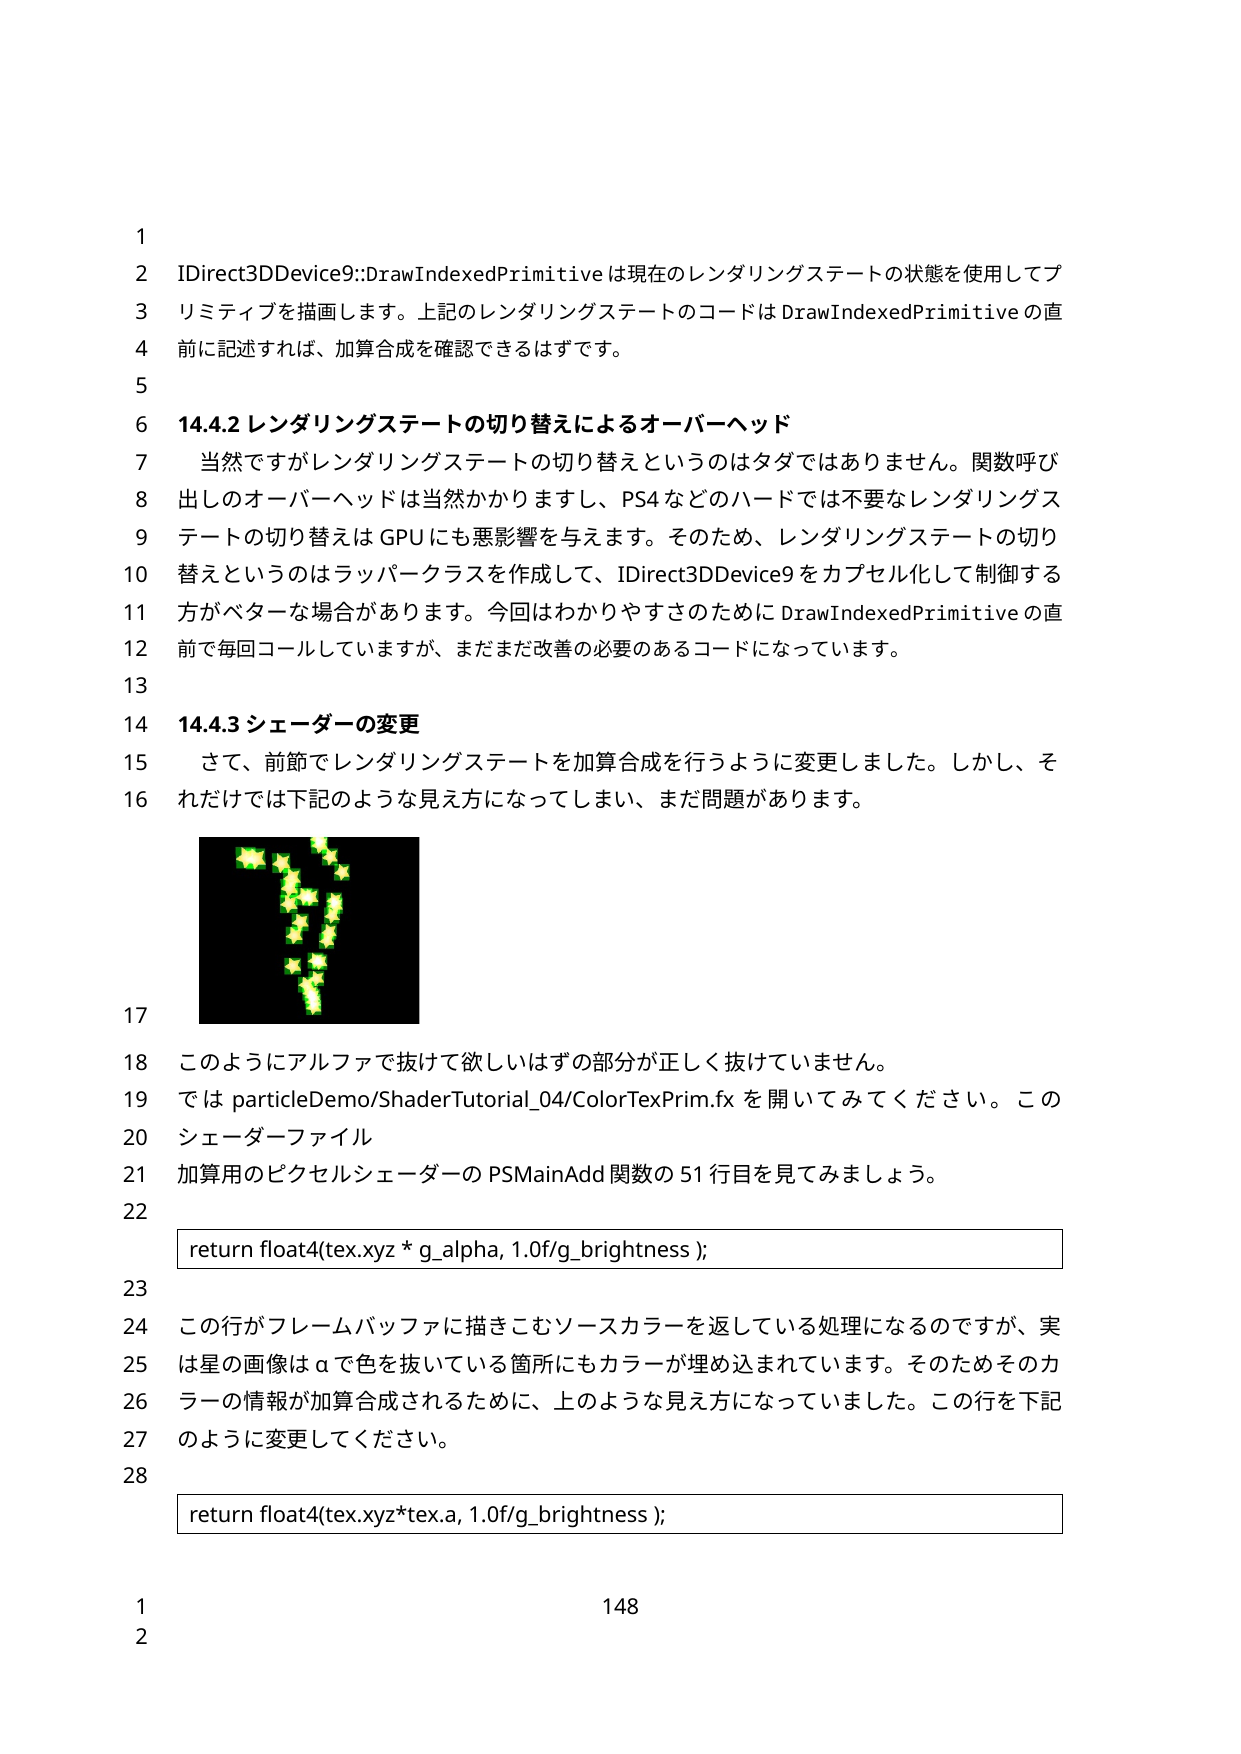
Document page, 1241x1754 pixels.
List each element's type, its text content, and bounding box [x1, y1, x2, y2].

text ではparticleDemo/ShaderTutorial_04/ColorTexPrim.fxを開いてみてください。このシェーダーファイル [177, 1079, 1063, 1154]
text この行がフレームバッファに描きこむソースカラーを返している処理になるのですが、実は星の画像はαで色を抜いている箇所にもカラーが埋め込まれています。そのためそのカラーの情報が加算合成されるために、上のような見え方になっていました。この行を下記のように変更してください。 [177, 1306, 1063, 1456]
text IDirect3DDevice9::DrawIndexedPrimitiveは現在のレンダリングステートの状態を使用してプリミティブを描画します。上記のレンダリングステートのコードはDrawIndexedPrimitiveの直前に記述すれば、加算合成を確認できるはずです。 [177, 325, 1063, 367]
text 加算用のピクセルシェーダーのPSMainAdd関数の51行目を見てみましょう。 [177, 1154, 1063, 1192]
table_header return float4(tex.xyz * g_alpha, 1.0f/g_brightness ); [178, 1230, 1062, 1268]
text さて、前節でレンダリングステートを加算合成を行うように変更しました。しかし、それだけでは下記のような見え方になってしまい、まだ問題があります。 [177, 742, 1063, 817]
text IDirect3DDevice9::DrawIndexedPrimitiveは現在のレンダリングステートの状態を使用してプリミティブを描画します。上記のレンダリングステートのコードはDrawIndexedPrimitiveの直前に記述すれば、加算合成を確認できるはずです。 [177, 254, 1063, 298]
text このようにアルファで抜けて欲しいはずの部分が正しく抜けていません。 [177, 1042, 1063, 1079]
text 14.4.2 レンダリングステートの切り替えによるオーバーヘッド [177, 404, 1063, 442]
table_header return float4(tex.xyz*tex.a, 1.0f/g_brightness ); [178, 1495, 1062, 1532]
text 14.4.3 シェーダーの変更 [177, 704, 1063, 742]
text 当然ですがレンダリングステートの切り替えというのはタダではありません。関数呼び出しのオーバーヘッドは当然かかりますし、PS4などのハードでは不要なレンダリングステートの切り替えはGPUにも悪影響を与えます。そのため、レンダリングステートの切り替えというのはラッパークラスを作成して、IDirect3DDevice9をカプセル化して制御する方がベターな場合があります。今回はわかりやすさのためにDrawIndexedPrimitiveの直前で毎回コールしていますが、まだまだ改善の必要のあるコードになっています。 [177, 442, 1063, 667]
picture [199, 834, 420, 1024]
